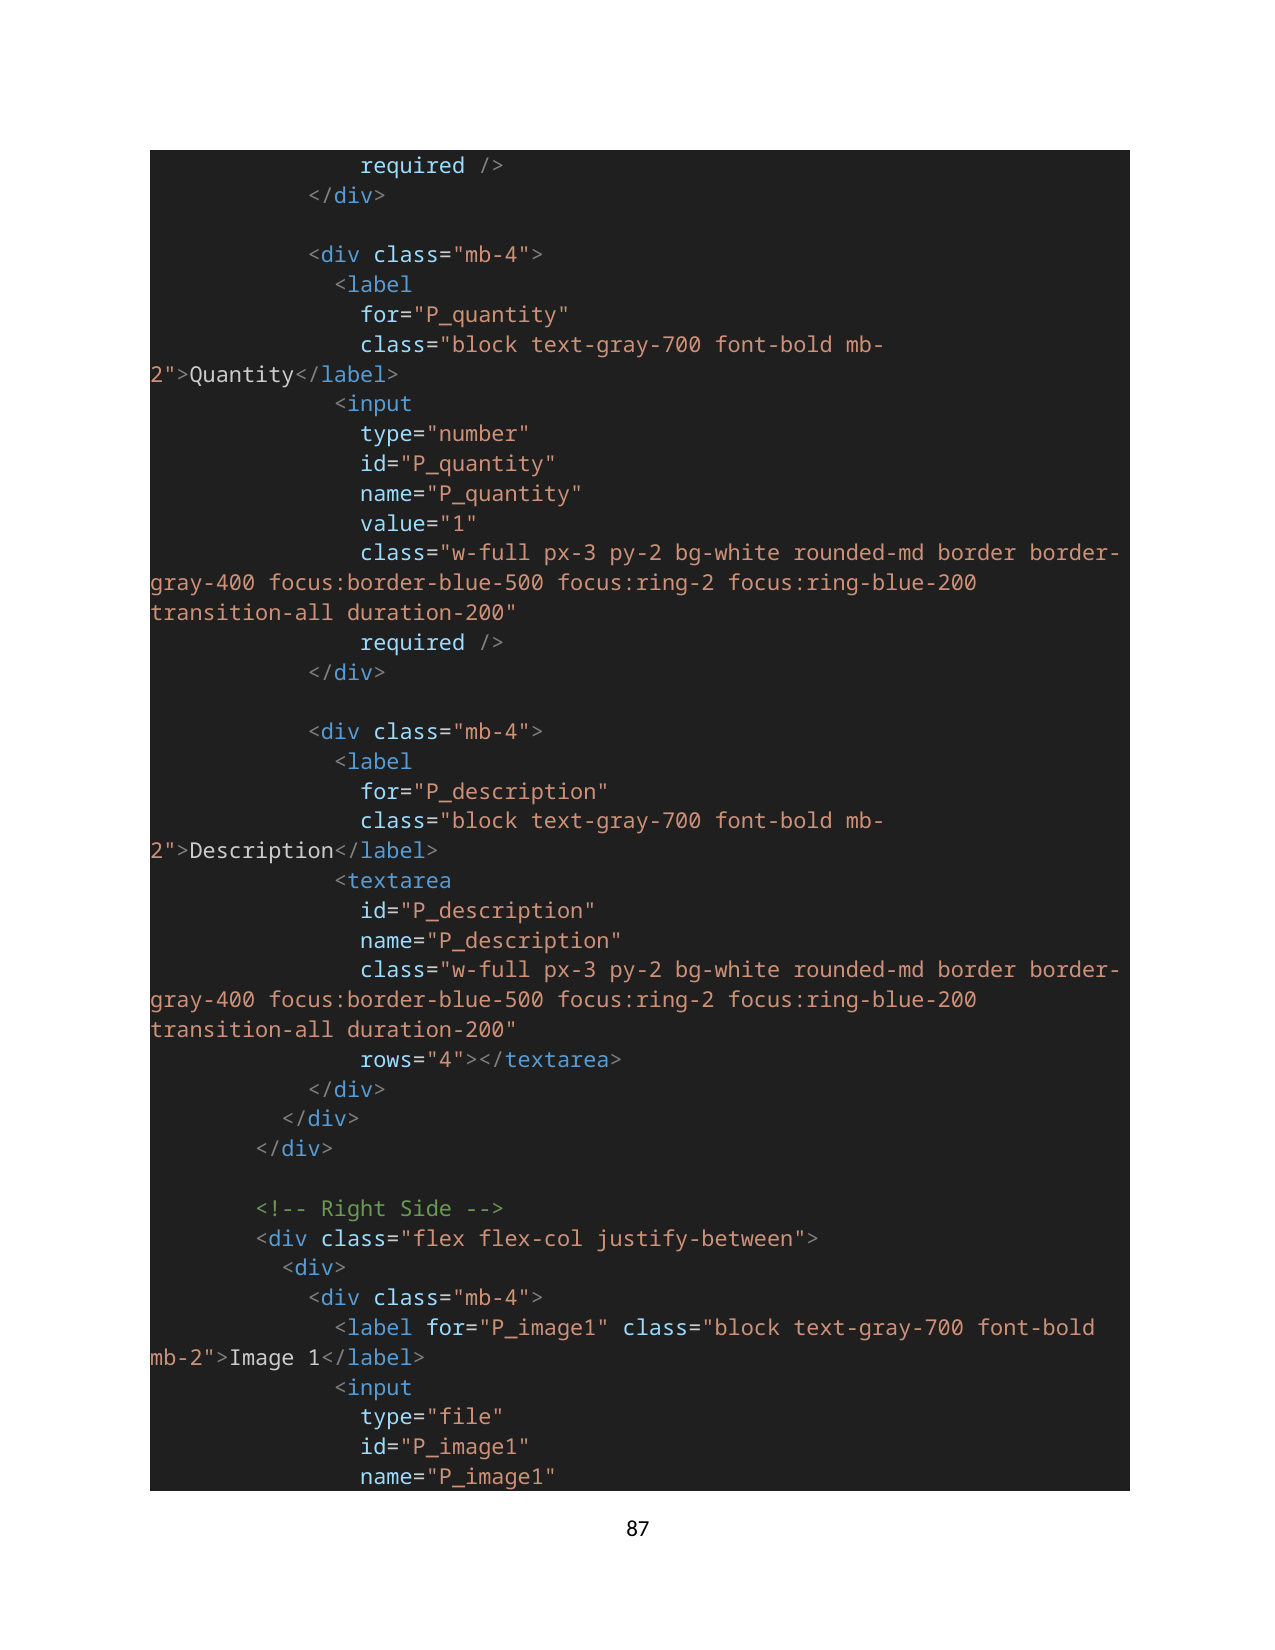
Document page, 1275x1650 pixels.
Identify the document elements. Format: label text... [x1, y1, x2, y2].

text </div> [150, 180, 1130, 209]
text name="P_description" [150, 924, 1130, 954]
text for="P_quantity" [150, 299, 1130, 329]
text value="1" [150, 507, 1130, 537]
text type="file" [150, 1401, 1130, 1431]
text </div> [150, 1133, 1130, 1163]
text required /> [150, 150, 1130, 180]
text name="P_quantity" [150, 478, 1130, 507]
text type="number" [150, 418, 1130, 448]
text id="P_description" [150, 895, 1130, 924]
text <label [150, 269, 1130, 299]
text class="w-full px-3 py-2 bg-white rounded-md border border-gray-400 focus:border-blue-500 focus:ring-2 focus:ring-blue-200 transition-all duration-200" [150, 954, 1130, 1044]
text <div class="mb-4"> [150, 1282, 1130, 1312]
text <textarea [150, 865, 1130, 895]
text id="P_quantity" [150, 448, 1130, 478]
text </div> [150, 1103, 1130, 1133]
text class="block text-gray-700 font-bold mb-2">Quantity</label> [150, 329, 1130, 388]
text required /> [150, 627, 1130, 656]
text <div class="mb-4"> [150, 239, 1130, 269]
text <input [150, 388, 1130, 418]
text class="w-full px-3 py-2 bg-white rounded-md border border-gray-400 focus:border-blue-500 focus:ring-2 focus:ring-blue-200 transition-all duration-200" [150, 537, 1130, 627]
text </div> [150, 1073, 1130, 1103]
text class="block text-gray-700 font-bold mb-2">Description</label> [150, 805, 1130, 865]
text <label [150, 746, 1130, 776]
text for="P_description" [150, 776, 1130, 805]
text <div class="flex flex-col justify-between"> [150, 1222, 1130, 1252]
text <div class="mb-4"> [150, 716, 1130, 746]
text id="P_image1" [150, 1431, 1130, 1461]
text <input [150, 1371, 1130, 1401]
text </div> [150, 656, 1130, 686]
text rows="4"></textarea> [150, 1044, 1130, 1073]
text <label for="P_image1" class="block text-gray-700 font-bold mb-2">Image 1</label> [150, 1312, 1130, 1371]
text <div> [150, 1252, 1130, 1282]
text <!-- Right Side --> [150, 1193, 1130, 1222]
text name="P_image1" [150, 1461, 1130, 1491]
